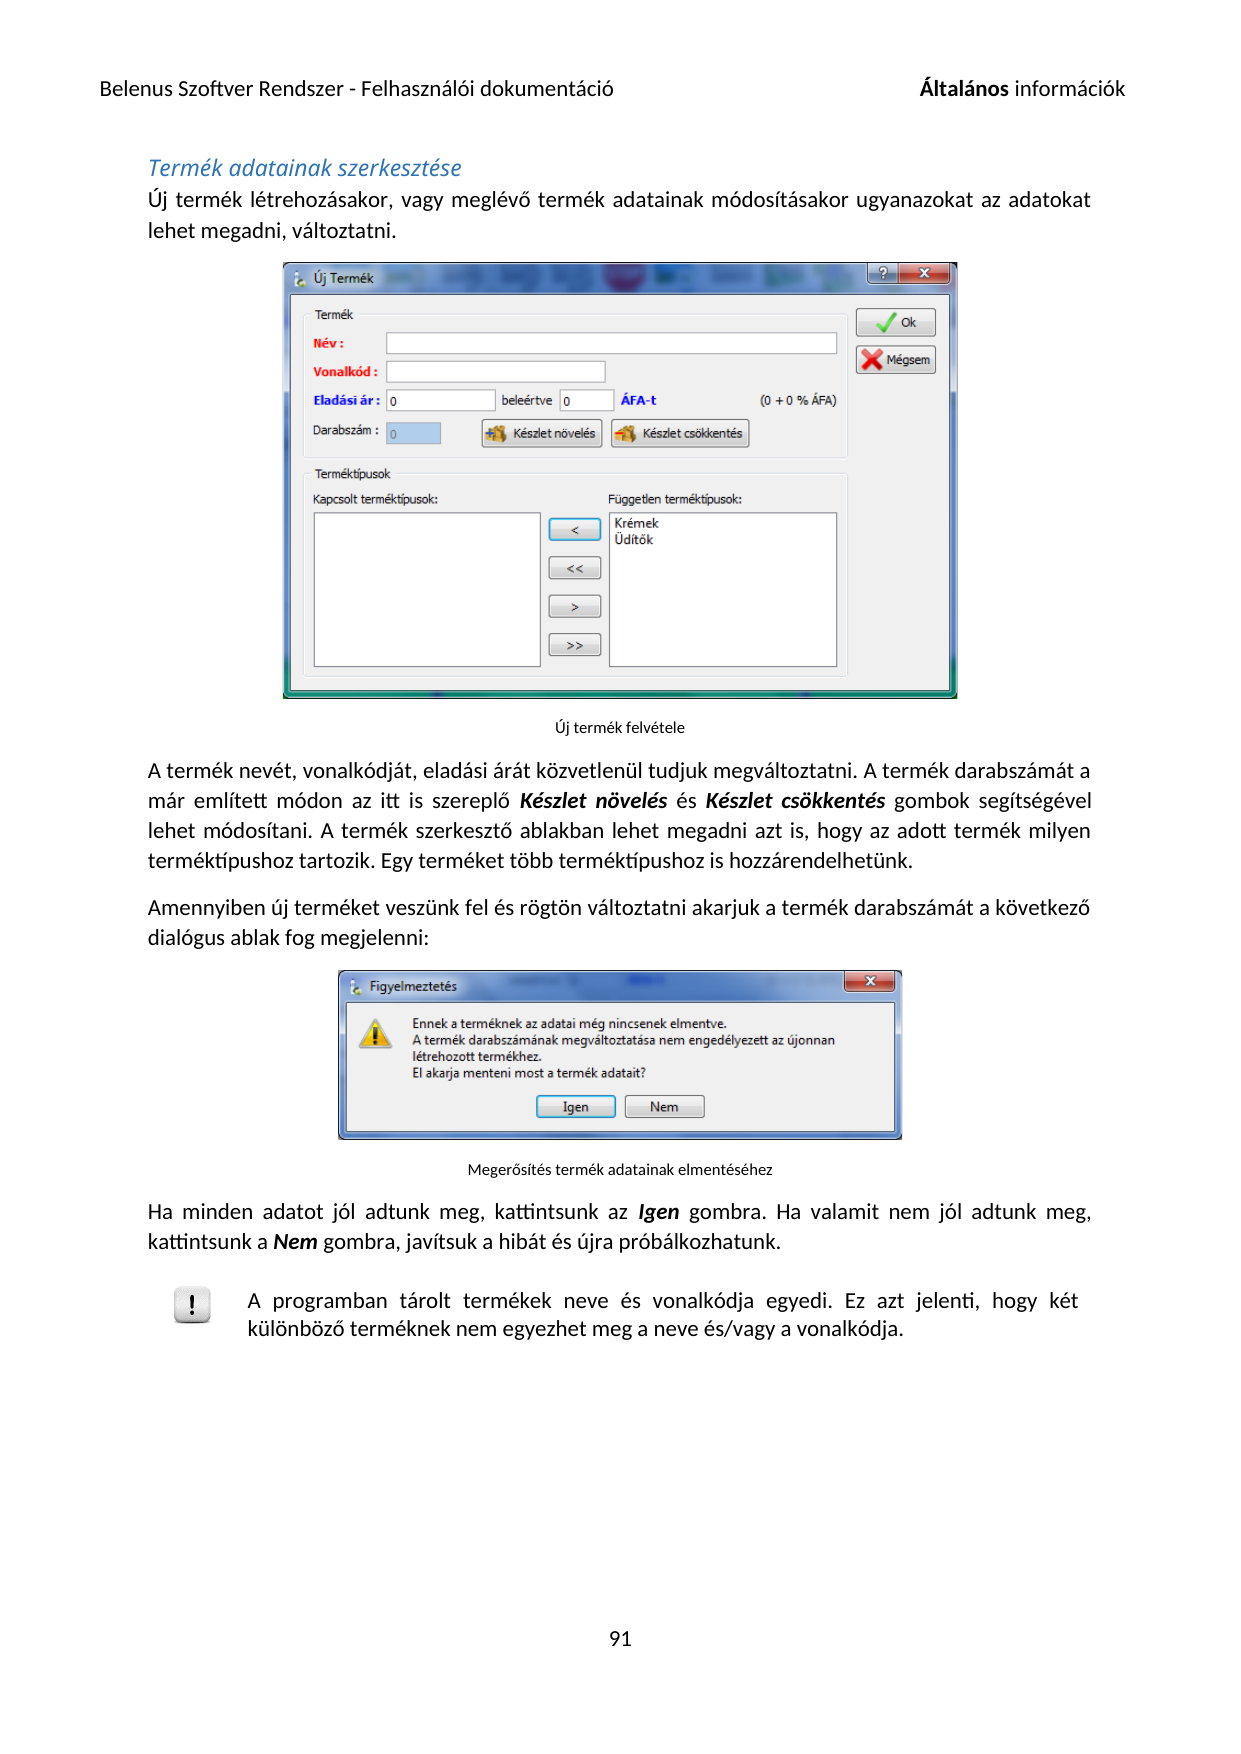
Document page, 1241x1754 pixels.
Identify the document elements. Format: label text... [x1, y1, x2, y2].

text Új termék létrehozásakor, vagy meglévő termék adatainak módosításakor ugyanazokat az adatokat lehet megadni, változtatni. [148, 186, 1093, 244]
table_header A programban tárolt termékek neve és vonalkódja egyedi. Ez azt jelenti, hogy két különböző terméknek nem egyezhet meg a neve és/vagy a vonalkódja. [236, 1274, 1092, 1354]
picture [282, 262, 958, 699]
subtitle Termék adatainak szerkesztése [148, 152, 1093, 183]
text Új termék felvétele [148, 717, 1093, 738]
picture [338, 970, 903, 1140]
text Amennyiben új terméket veszünk fel és rögtön változtatni akarjuk a termék darabszámát a következő dialógus ablak fog megjelenni: [148, 893, 1093, 952]
text A termék nevét, vonalkódját, eladási árát közvetlenül tudjuk megváltoztatni. A termék darabszámát a már említett módon az itt is szereplő Készlet növelés és Készlet csökkentés gombok segítségével lehet módosítani. A termék szerkesztő ablakban lehet megadni azt is, hogy az adott termék milyen terméktípushoz tartozik. Egy terméket több terméktípushoz is hozzárendelhetünk. [148, 756, 1093, 874]
table_header [148, 1274, 236, 1354]
picture [173, 1286, 211, 1324]
text Megerősítés termék adatainak elmentéséhez [148, 1159, 1093, 1179]
text Ha minden adatot jól adtunk meg, kattintsunk az Igen gombra. Ha valamit nem jól adtunk meg, kattintsunk a Nem gombra, javítsuk a hibát és újra próbálkozhatunk. [148, 1197, 1093, 1256]
